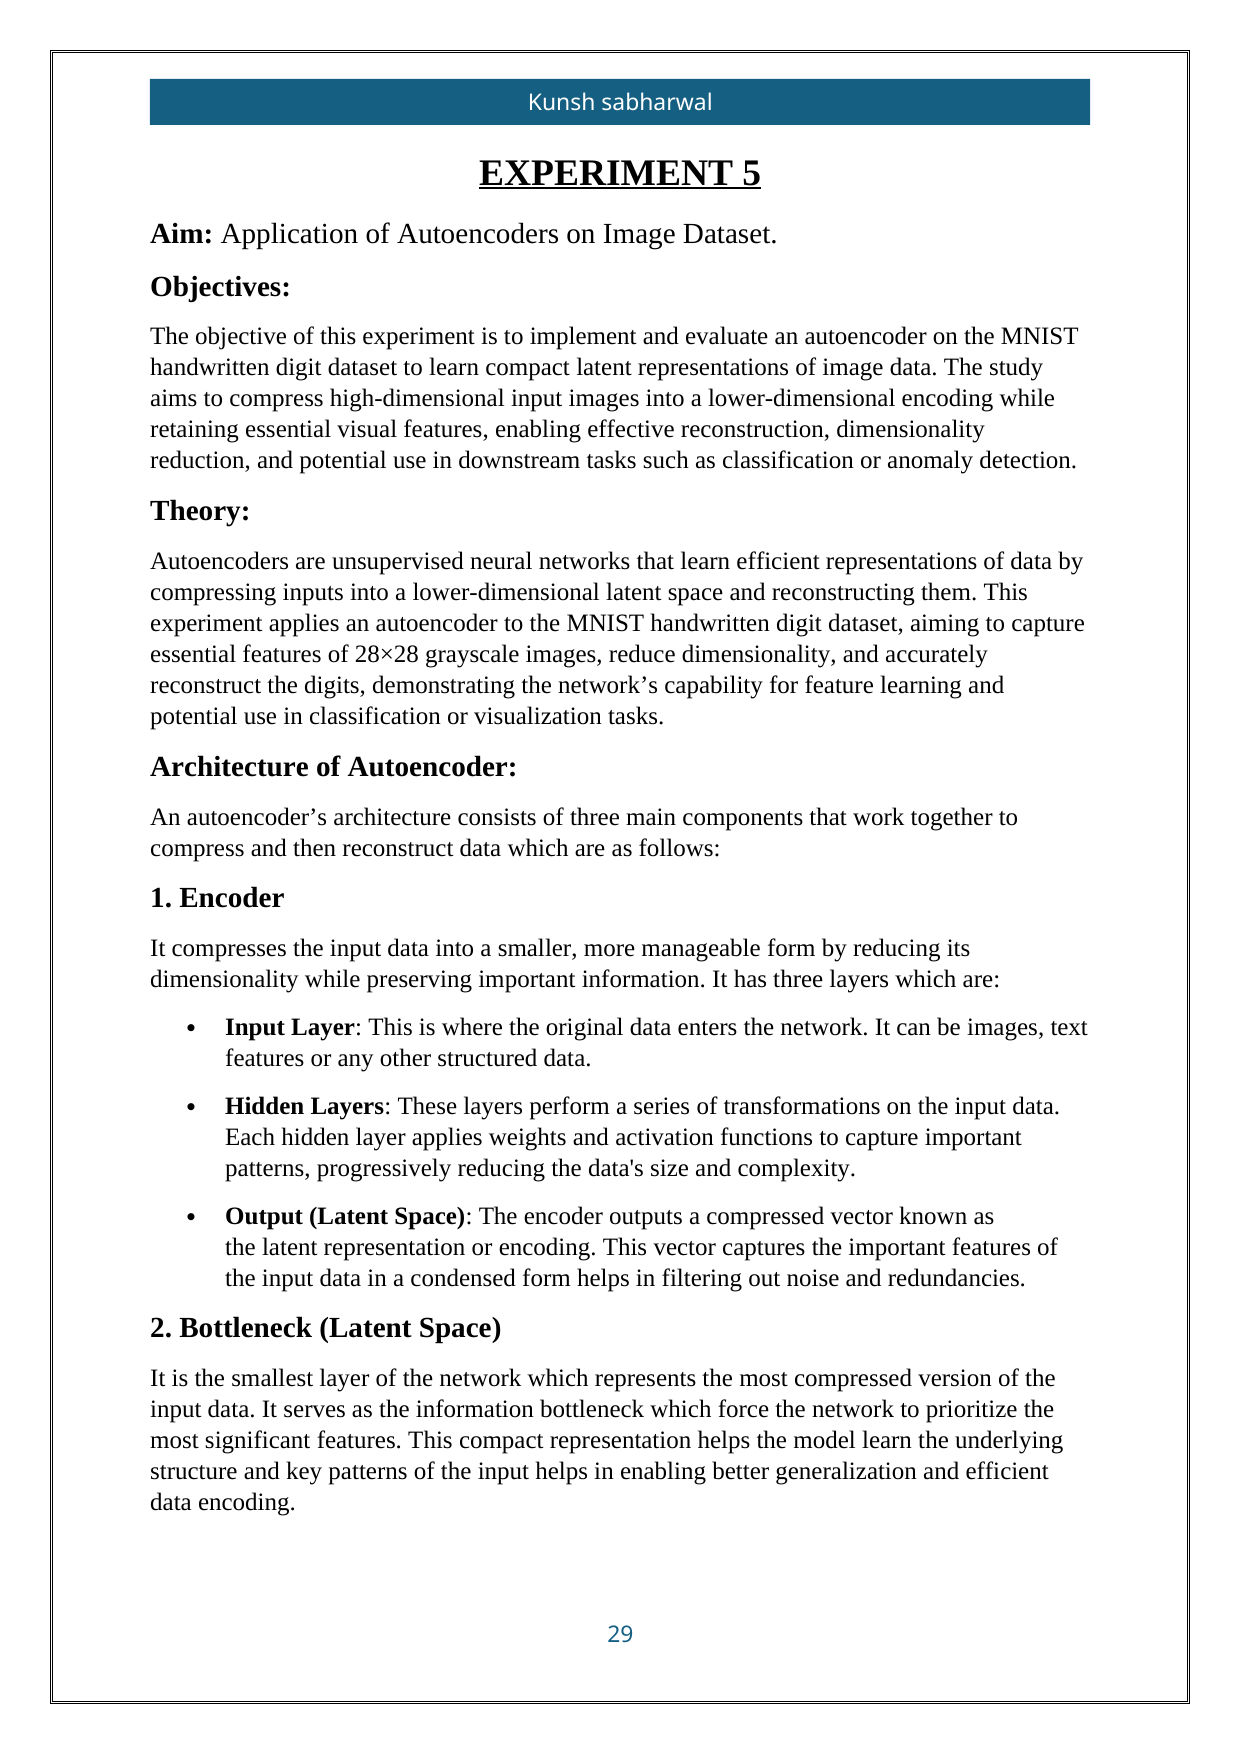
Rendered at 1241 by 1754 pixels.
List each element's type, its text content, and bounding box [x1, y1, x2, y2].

text EXPERIMENT 5 [150, 150, 1090, 193]
text Autoencoders are unsupervised neural networks that learn efficient representations of data by compressing inputs into a lower-dimensional latent space and reconstructing them. This experiment applies an autoencoder to the MNIST handwritten digit dataset, aiming to capture essential features of 28×28 grayscale images, reduce dimensionality, and accurately reconstruct the digits, demonstrating the network’s capability for feature learning and potential use in classification or visualization tasks. [150, 546, 1090, 730]
text Theory: [150, 493, 1090, 527]
text Aim: Application of Autoencoders on Image Dataset. [150, 216, 1090, 249]
text It is the smallest layer of the network which represents the most compressed version of the input data. It serves as the information bottleneck which force the network to prioritize the most significant features. This compact representation helps the model learn the underlying structure and key patterns of the input helps in enabling better generalization and efficient data encoding. [150, 1363, 1090, 1516]
text 1. Encoder [150, 881, 1090, 914]
text It compresses the input data into a smaller, more manageable form by reducing its dimensionality while preserving important information. It has three layers which are: [150, 933, 1090, 993]
list Output (Latent Space): The encoder outputs a compressed vector known as the latent representation or encoding. This vector captures the important features of the input data in a condensed form helps in filtering out noise and redundancies. [187, 1201, 1090, 1292]
text Objectives: [150, 269, 1090, 302]
text The objective of this experiment is to implement and evaluate an autoencoder on the MNIST handwritten digit dataset to learn compact latent representations of image data. The study aims to compress high-dimensional input images into a lower-dimensional encoding while retaining essential visual features, enabling effective reconstruction, dimensionality reduction, and potential use in downstream tasks such as classification or anomaly detection. [150, 321, 1090, 474]
text An autoencoder’s architecture consists of three main components that work together to compress and then reconstruct data which are as follows: [150, 802, 1090, 862]
text Architecture of Autoencoder: [150, 749, 1090, 783]
list Hidden Layers: These layers perform a series of transformations on the input data. Each hidden layer applies weights and activation functions to capture important patterns, progressively reducing the data's size and complexity. [187, 1091, 1090, 1182]
list Input Layer: This is where the original data enters the network. It can be images, text features or any other structured data. [187, 1012, 1090, 1072]
text 2. Bottleneck (Latent Space) [150, 1311, 1090, 1344]
